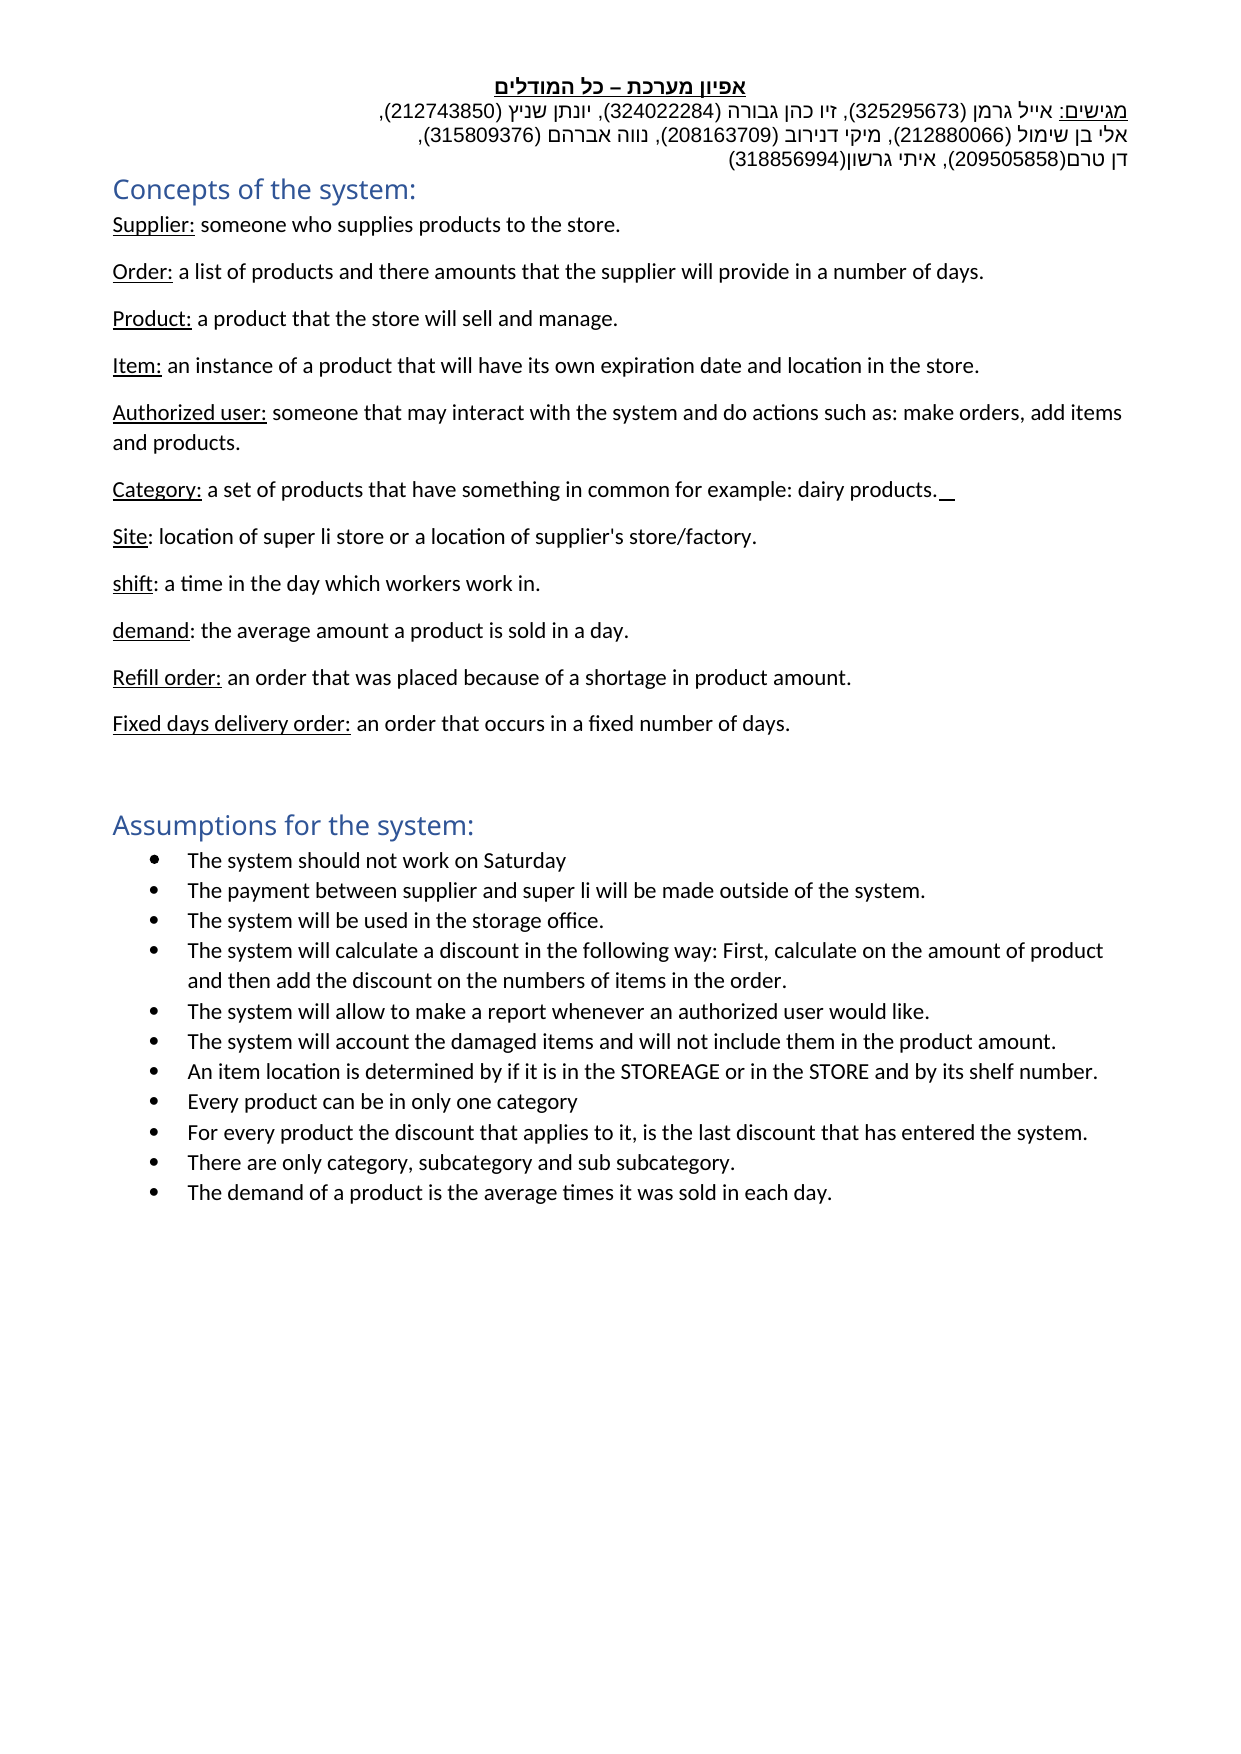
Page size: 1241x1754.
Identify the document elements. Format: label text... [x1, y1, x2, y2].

subtitle Concepts of the system: [112, 171, 1128, 208]
list An item location is determined by if it is in the STOREAGE or in the STORE and by its shelf number. [150, 1057, 1128, 1085]
text Order: a list of products and there amounts that the supplier will provide in a number of days. [112, 257, 1128, 286]
text Refill order: an order that was placed because of a shortage in product amount. [112, 663, 1128, 691]
text Item: an instance of a product that will have its own expiration date and location in the store. [112, 351, 1128, 379]
list The demand of a product is the average times it was sold in each day. [150, 1178, 1128, 1206]
text Supplier: someone who supplies products to the store. [112, 211, 1128, 239]
list The system will calculate a discount in the following way: First, calculate on the amount of product and then add the discount on the numbers of items in the order. [150, 936, 1128, 995]
list The system will be used in the storage office. [150, 906, 1128, 934]
text Site: location of super li store or a location of supplier's store/factory. [112, 522, 1128, 550]
text Fixed days delivery order: an order that occurs in a fixed number of days. [112, 709, 1128, 738]
subtitle Assumptions for the system: [112, 806, 1128, 843]
list There are only category, subcategory and sub subcategory. [150, 1148, 1128, 1176]
text demand: the average amount a product is sold in a day. [112, 616, 1128, 644]
text Product: a product that the store will sell and manage. [112, 304, 1128, 332]
list The system will allow to make a report whenever an authorized user would like. [150, 997, 1128, 1025]
text Authorized user: someone that may interact with the system and do actions such as: make orders, add items and products. [112, 398, 1128, 456]
list For every product the discount that applies to it, is the last discount that has entered the system. [150, 1118, 1128, 1146]
list The system should not work on Saturday [150, 846, 1128, 874]
text Category: a set of products that have something in common for example: dairy products. [112, 475, 1128, 503]
list The payment between supplier and super li will be made outside of the system. [150, 876, 1128, 904]
text shift: a time in the day which workers work in. [112, 569, 1128, 597]
list Every product can be in only one category [150, 1087, 1128, 1116]
list The system will account the damaged items and will not include them in the product amount. [150, 1027, 1128, 1055]
